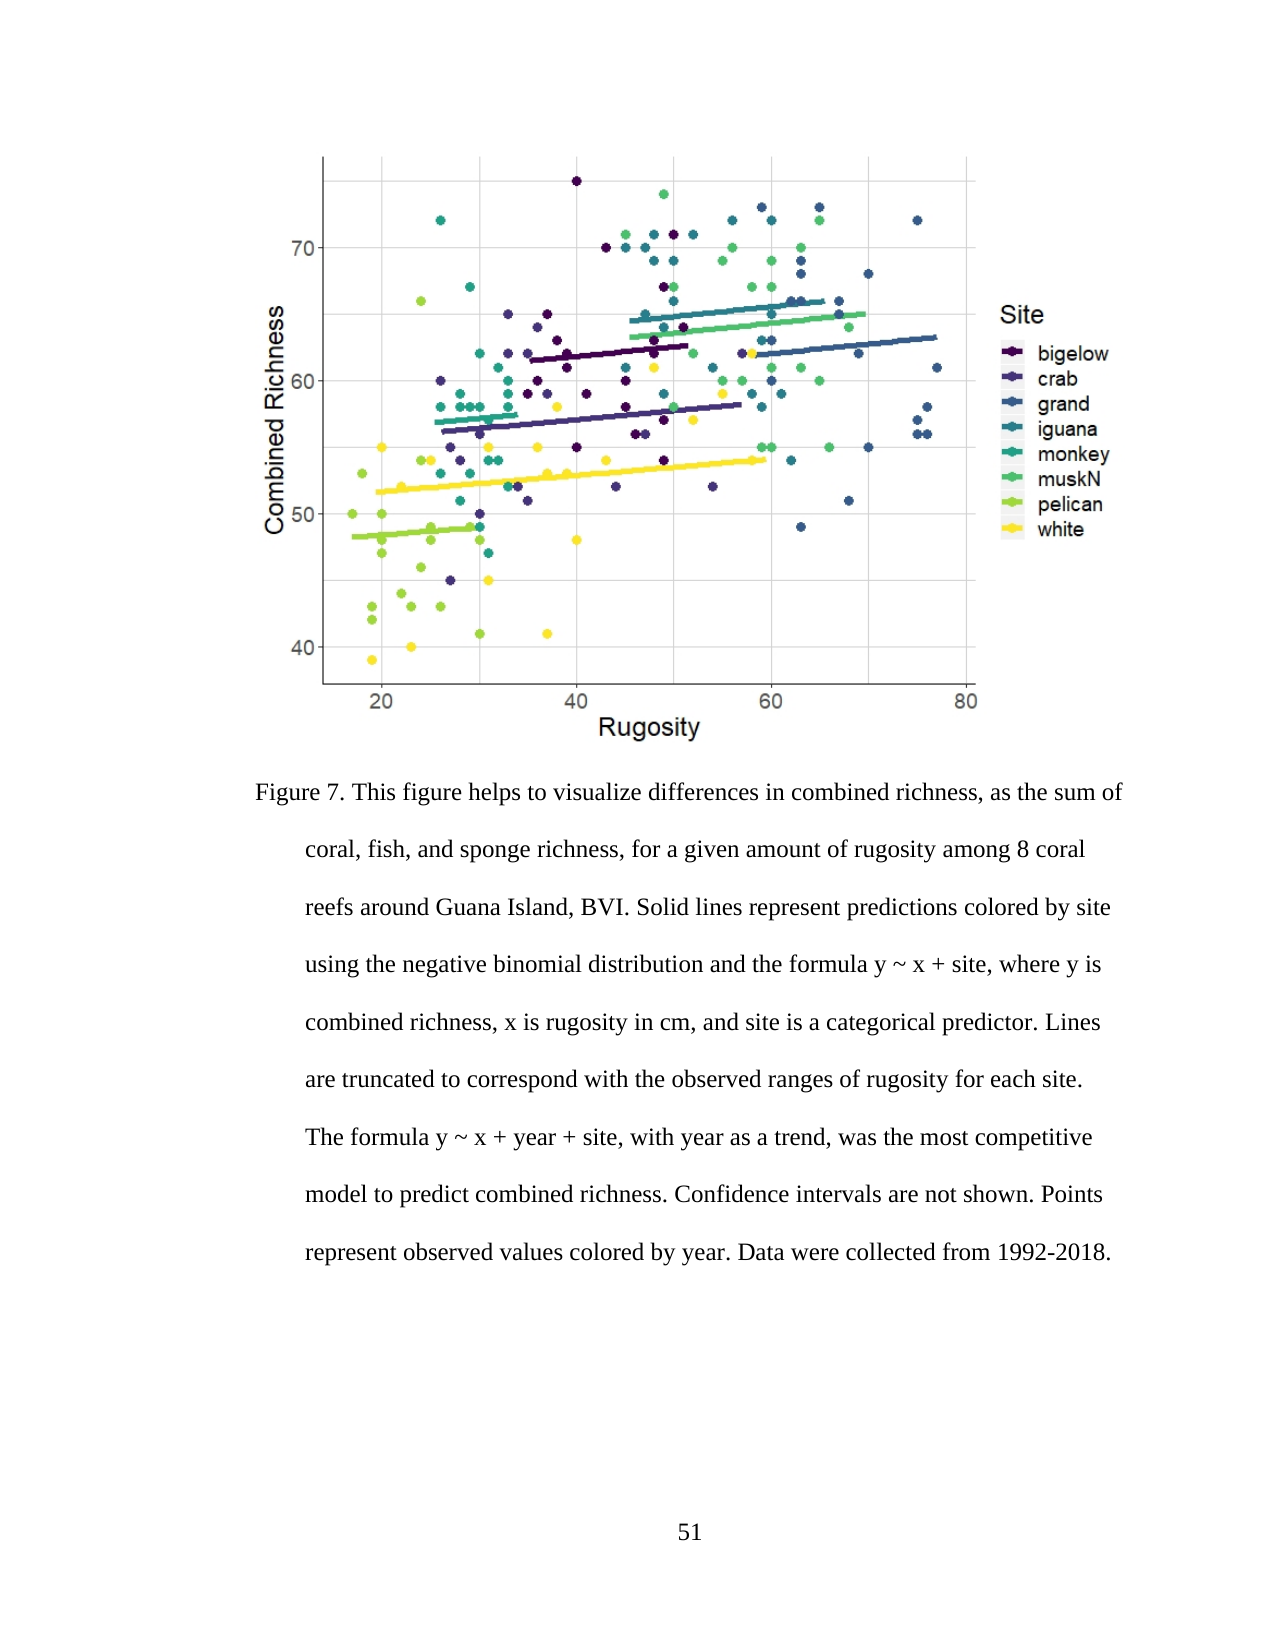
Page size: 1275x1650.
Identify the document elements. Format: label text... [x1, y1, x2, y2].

picture [255, 150, 1125, 749]
subtitle Figure 7. This figure helps to visualize differences in combined richness, as the sum of coral, fish, and sponge richness, for a given amount of rugosity among 8 coral reefs around Guana Island, BVI. Solid lines represent predictions colored by site using the negative binomial distribution and the formula y ~ x + site, where y is combined richness, x is rugosity in cm, and site is a categorical predictor. Lines are truncated to correspond with the observed ranges of rugosity for each site. The formula y ~ x + year + site, with year as a trend, was the most competitive model to predict combined richness. Confidence intervals are not shown. Points represent observed values colored by year. Data were collected from 1992-2018. [255, 777, 1125, 1266]
